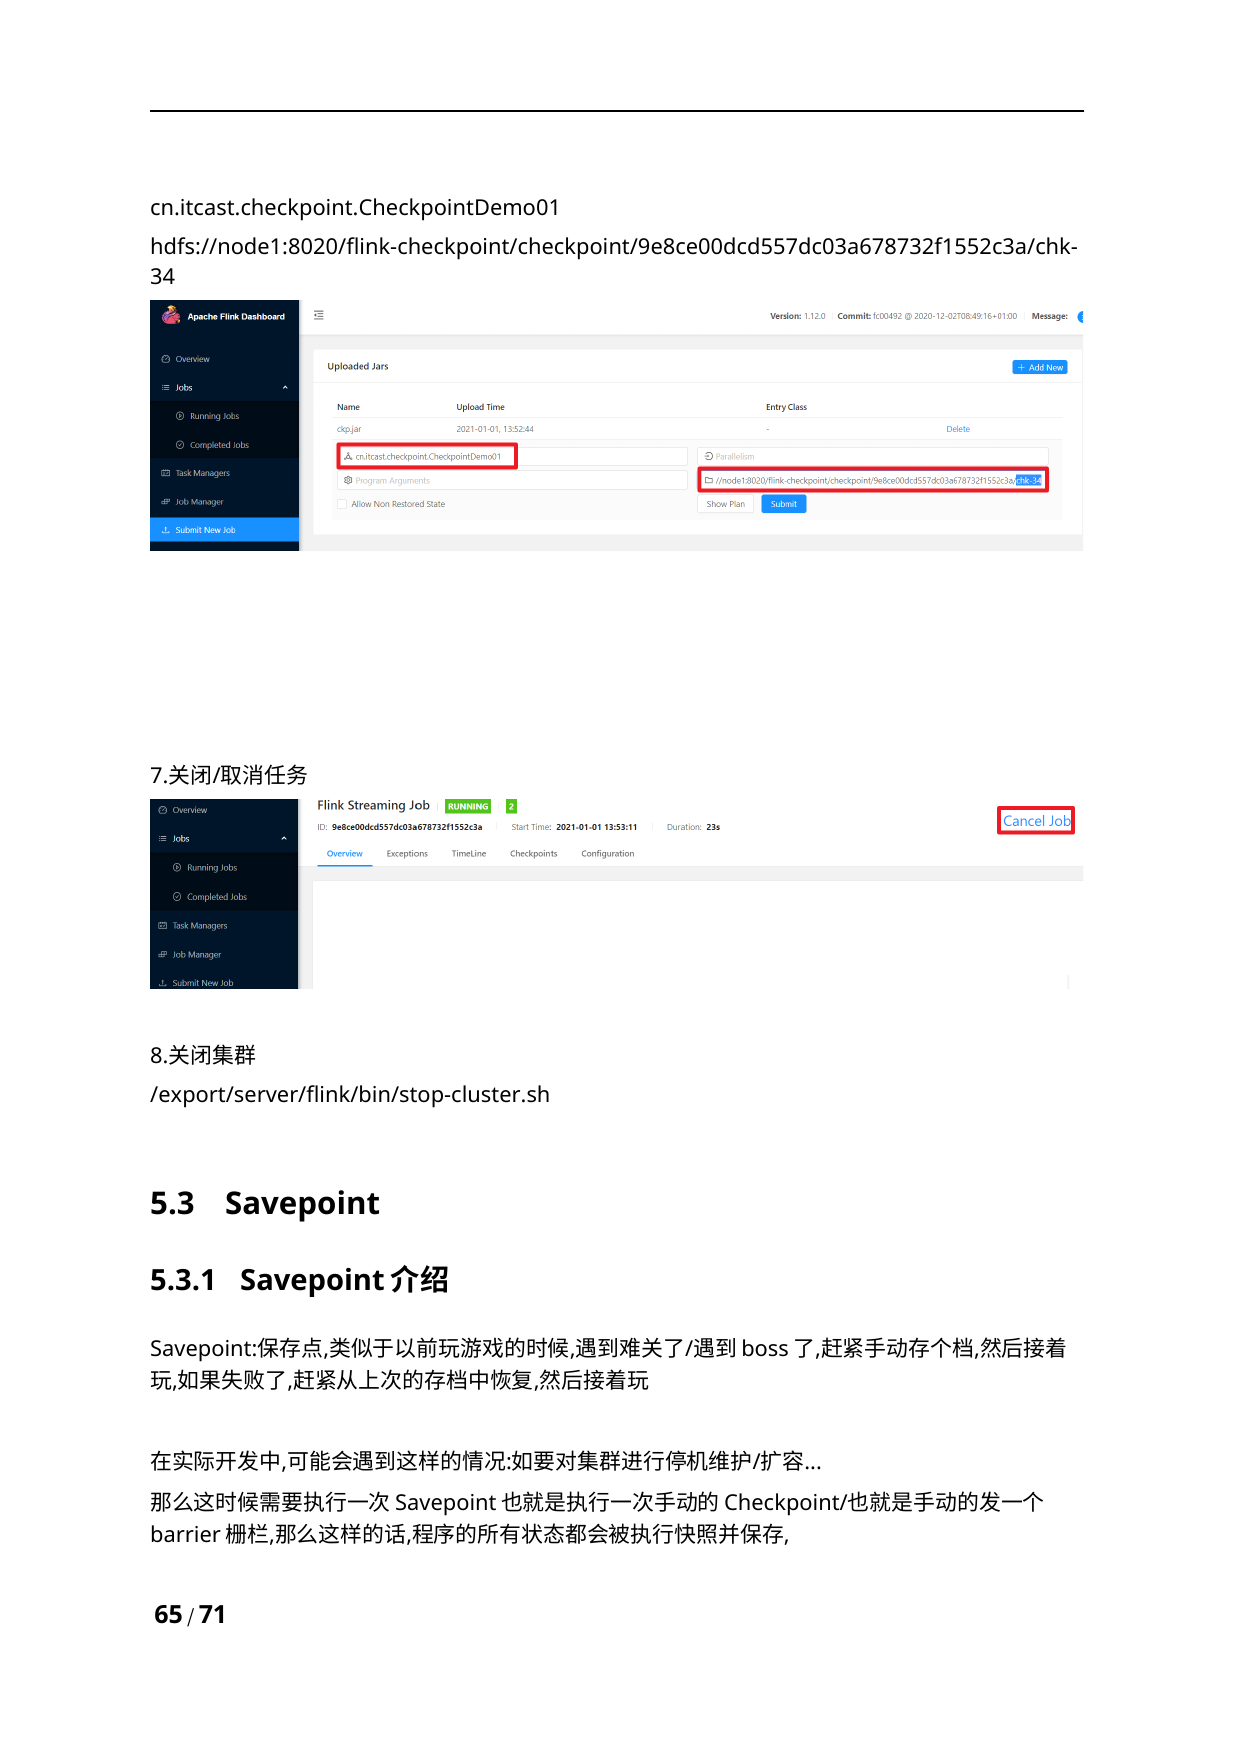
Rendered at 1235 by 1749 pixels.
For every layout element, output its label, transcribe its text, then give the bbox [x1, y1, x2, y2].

text /export/server/flink/bin/stop-cluster.sh [150, 1079, 1084, 1109]
subtitle Savepoint介绍 [150, 1256, 1084, 1299]
text 8.关闭集群 [150, 1038, 1084, 1070]
text Savepoint:保存点,类似于以前玩游戏的时候,遇到难关了/遇到boss了,赶紧手动存个档,然后接着玩,如果失败了,赶紧从上次的存档中恢复,然后接着玩 [150, 1331, 1084, 1395]
text 在实际开发中,可能会遇到这样的情况:如要对集群进行停机维护/扩容... [150, 1444, 1084, 1476]
picture [150, 300, 1084, 551]
picture [150, 799, 1084, 989]
text 那么这时候需要执行一次Savepoint也就是执行一次手动的Checkpoint/也就是手动的发一个barrier栅栏,那么这样的话,程序的所有状态都会被执行快照并保存, [150, 1485, 1084, 1549]
text 7.关闭/取消任务 [150, 758, 1084, 789]
subtitle Savepoint [150, 1181, 1084, 1224]
text cn.itcast.checkpoint.CheckpointDemo01 [150, 192, 1084, 221]
text hdfs://node1:8020/flink-checkpoint/checkpoint/9e8ce00dcd557dc03a678732f1552c3a/chk-34 [150, 231, 1084, 291]
